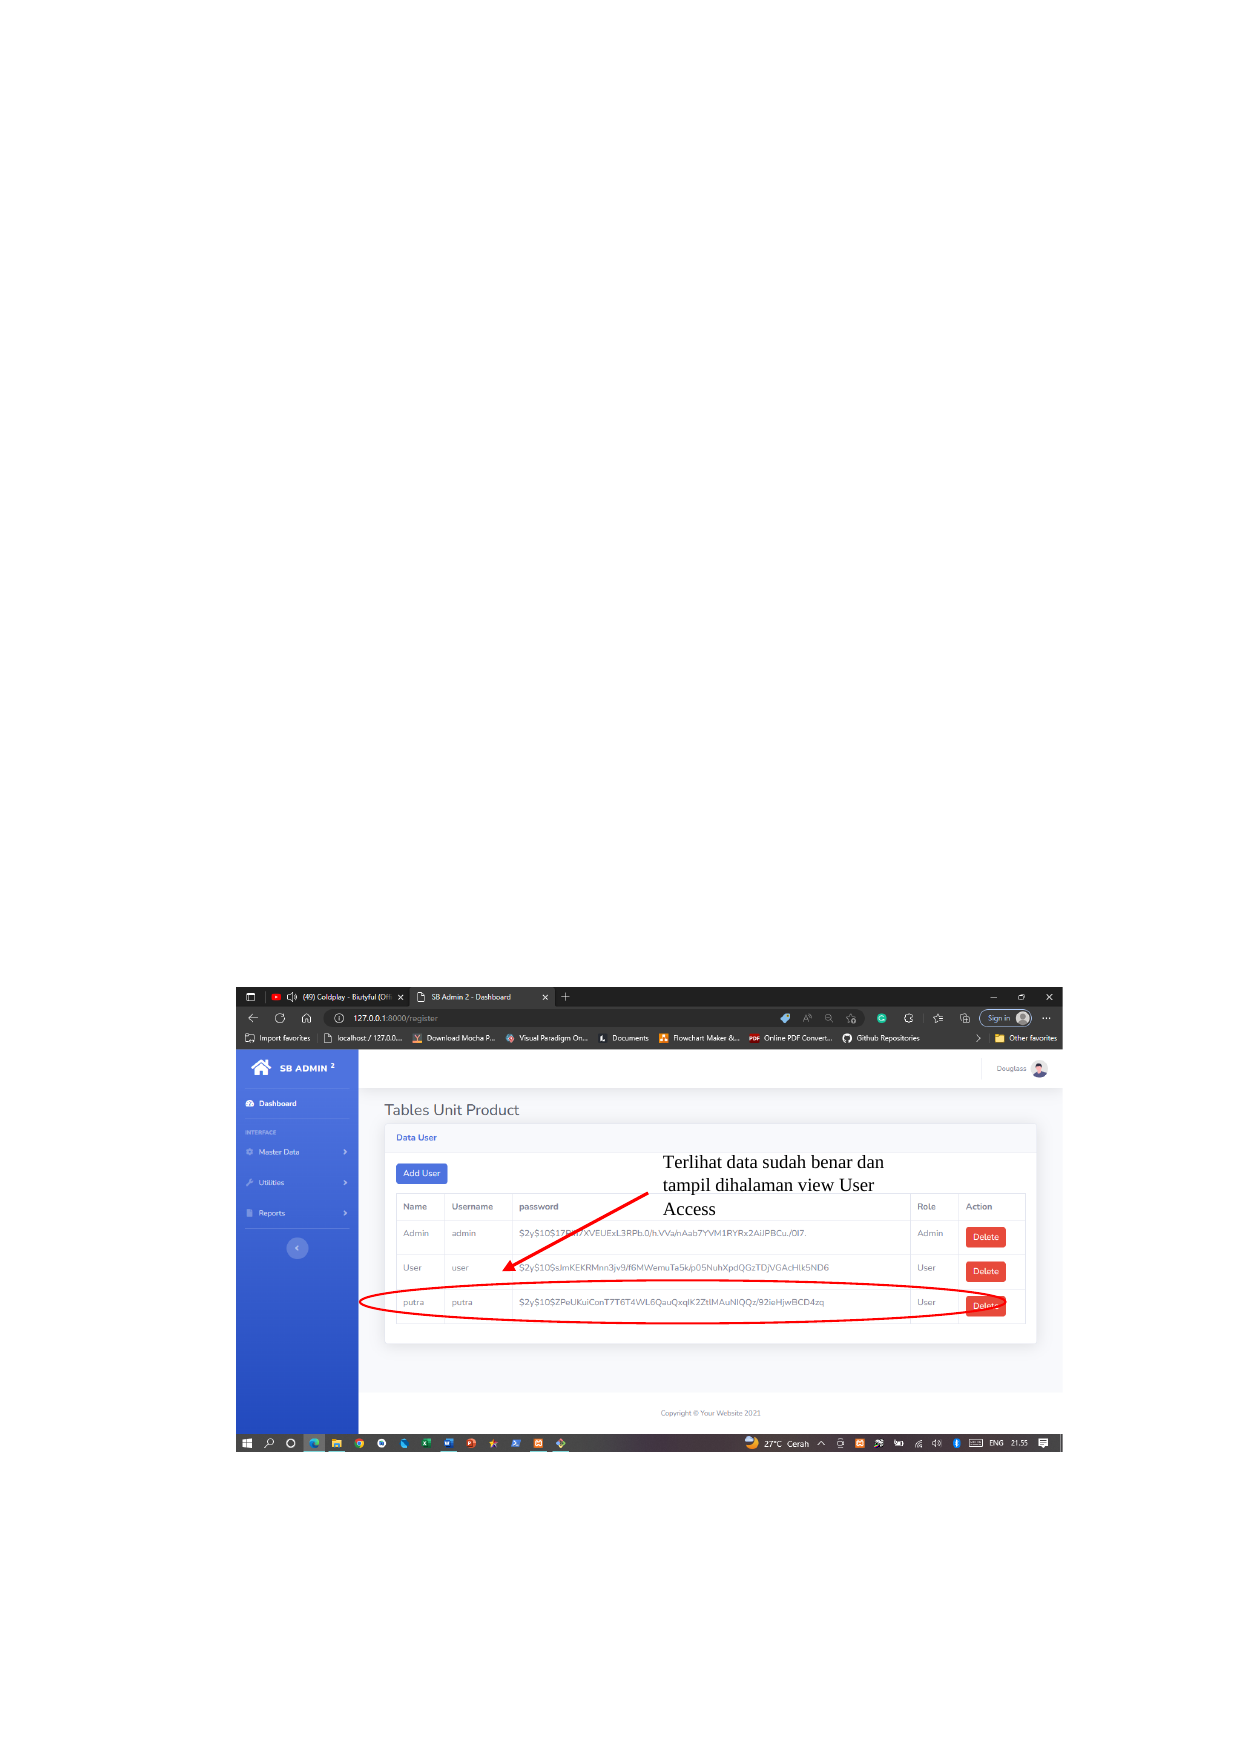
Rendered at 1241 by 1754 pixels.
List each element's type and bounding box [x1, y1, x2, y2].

picture [236, 987, 1063, 1452]
